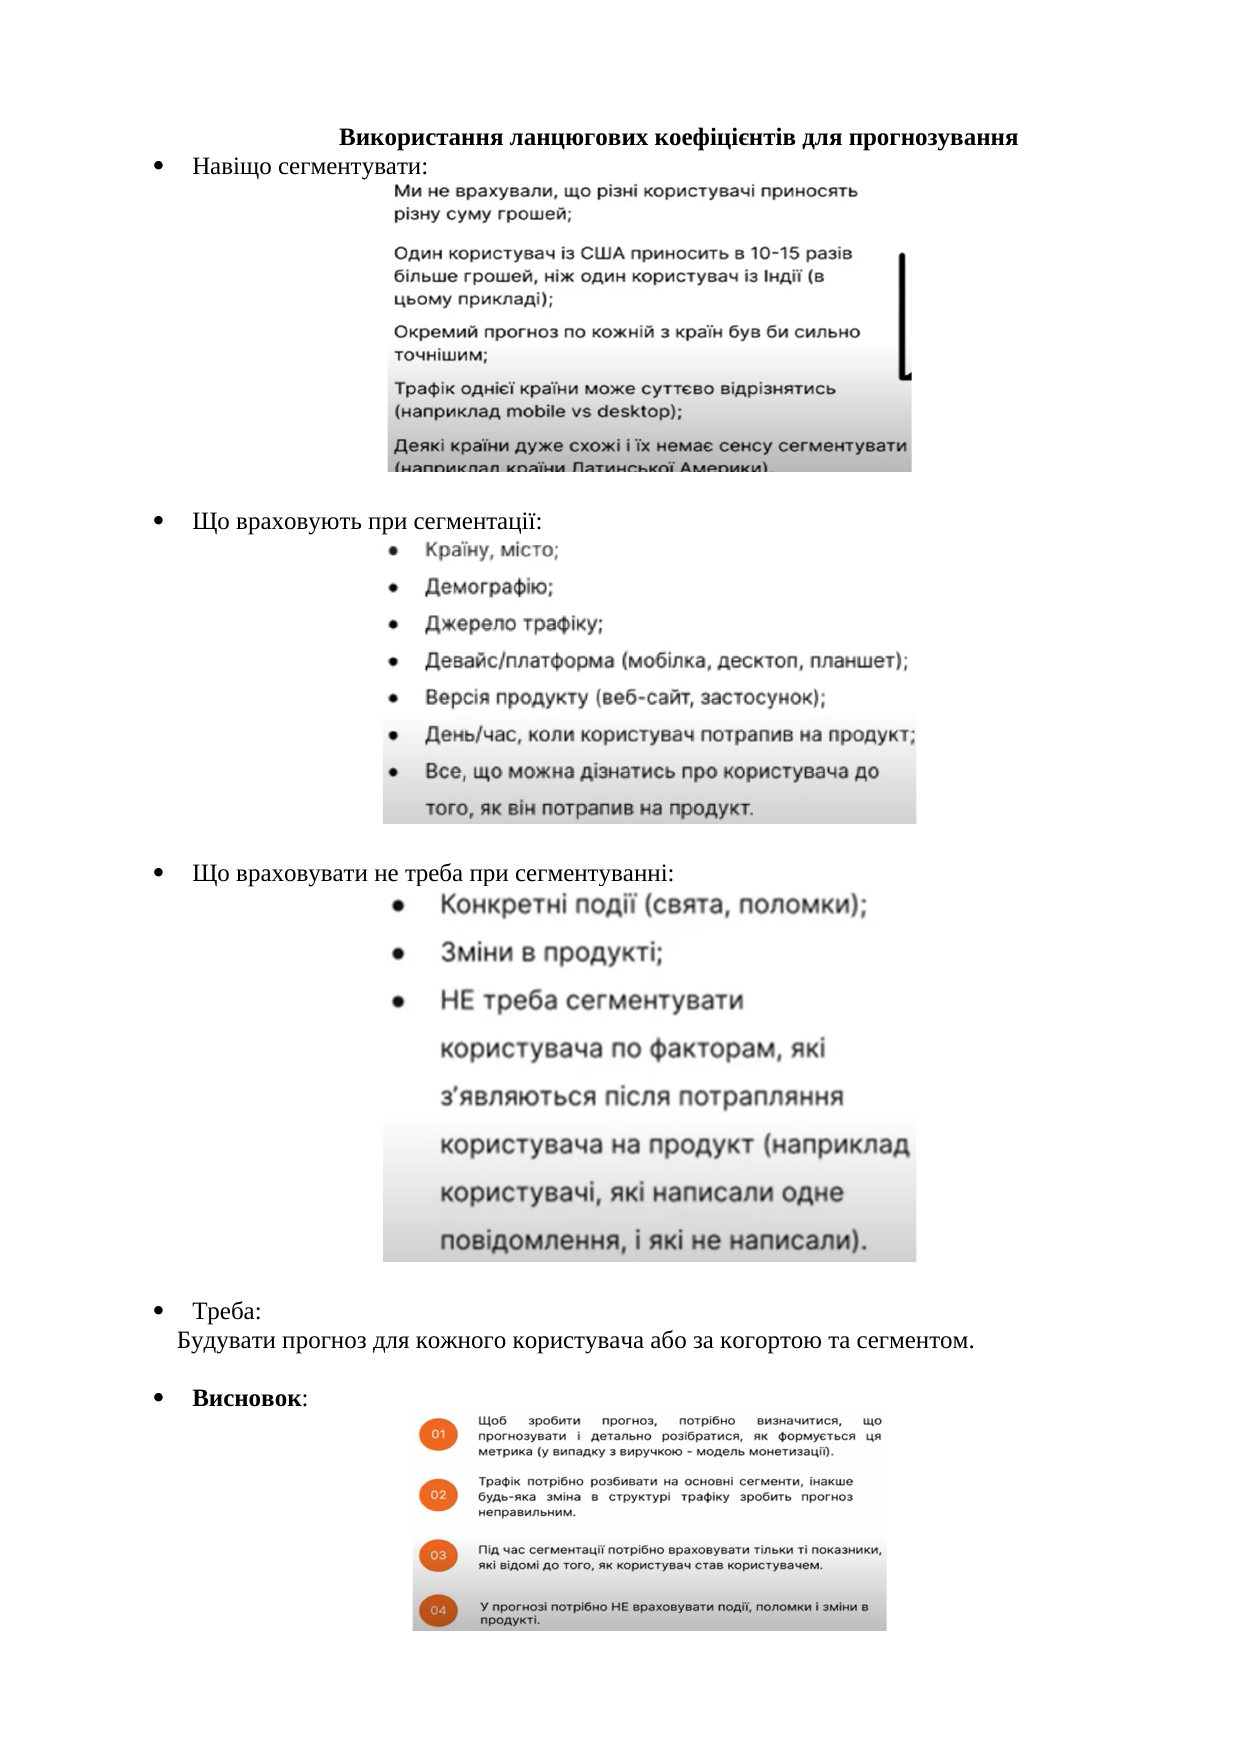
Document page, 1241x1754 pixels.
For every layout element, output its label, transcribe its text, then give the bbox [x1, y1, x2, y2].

list Навіщо сегментувати: [154, 151, 1181, 180]
picture [412, 1411, 887, 1631]
list Що враховувати не треба при сегментуванні: [154, 858, 1181, 887]
subtitle Використання ланцюгових коефіцієнтів для прогнозування [118, 122, 1181, 151]
list Треба: [154, 1296, 1181, 1325]
list Що враховують при сегментації: [154, 506, 1181, 535]
text Будувати прогноз для кожного користувача або за когортою та сегментом. [118, 1325, 1181, 1354]
list Висновок: [154, 1383, 1181, 1411]
picture [382, 535, 917, 824]
picture [387, 179, 912, 472]
picture [383, 886, 917, 1262]
